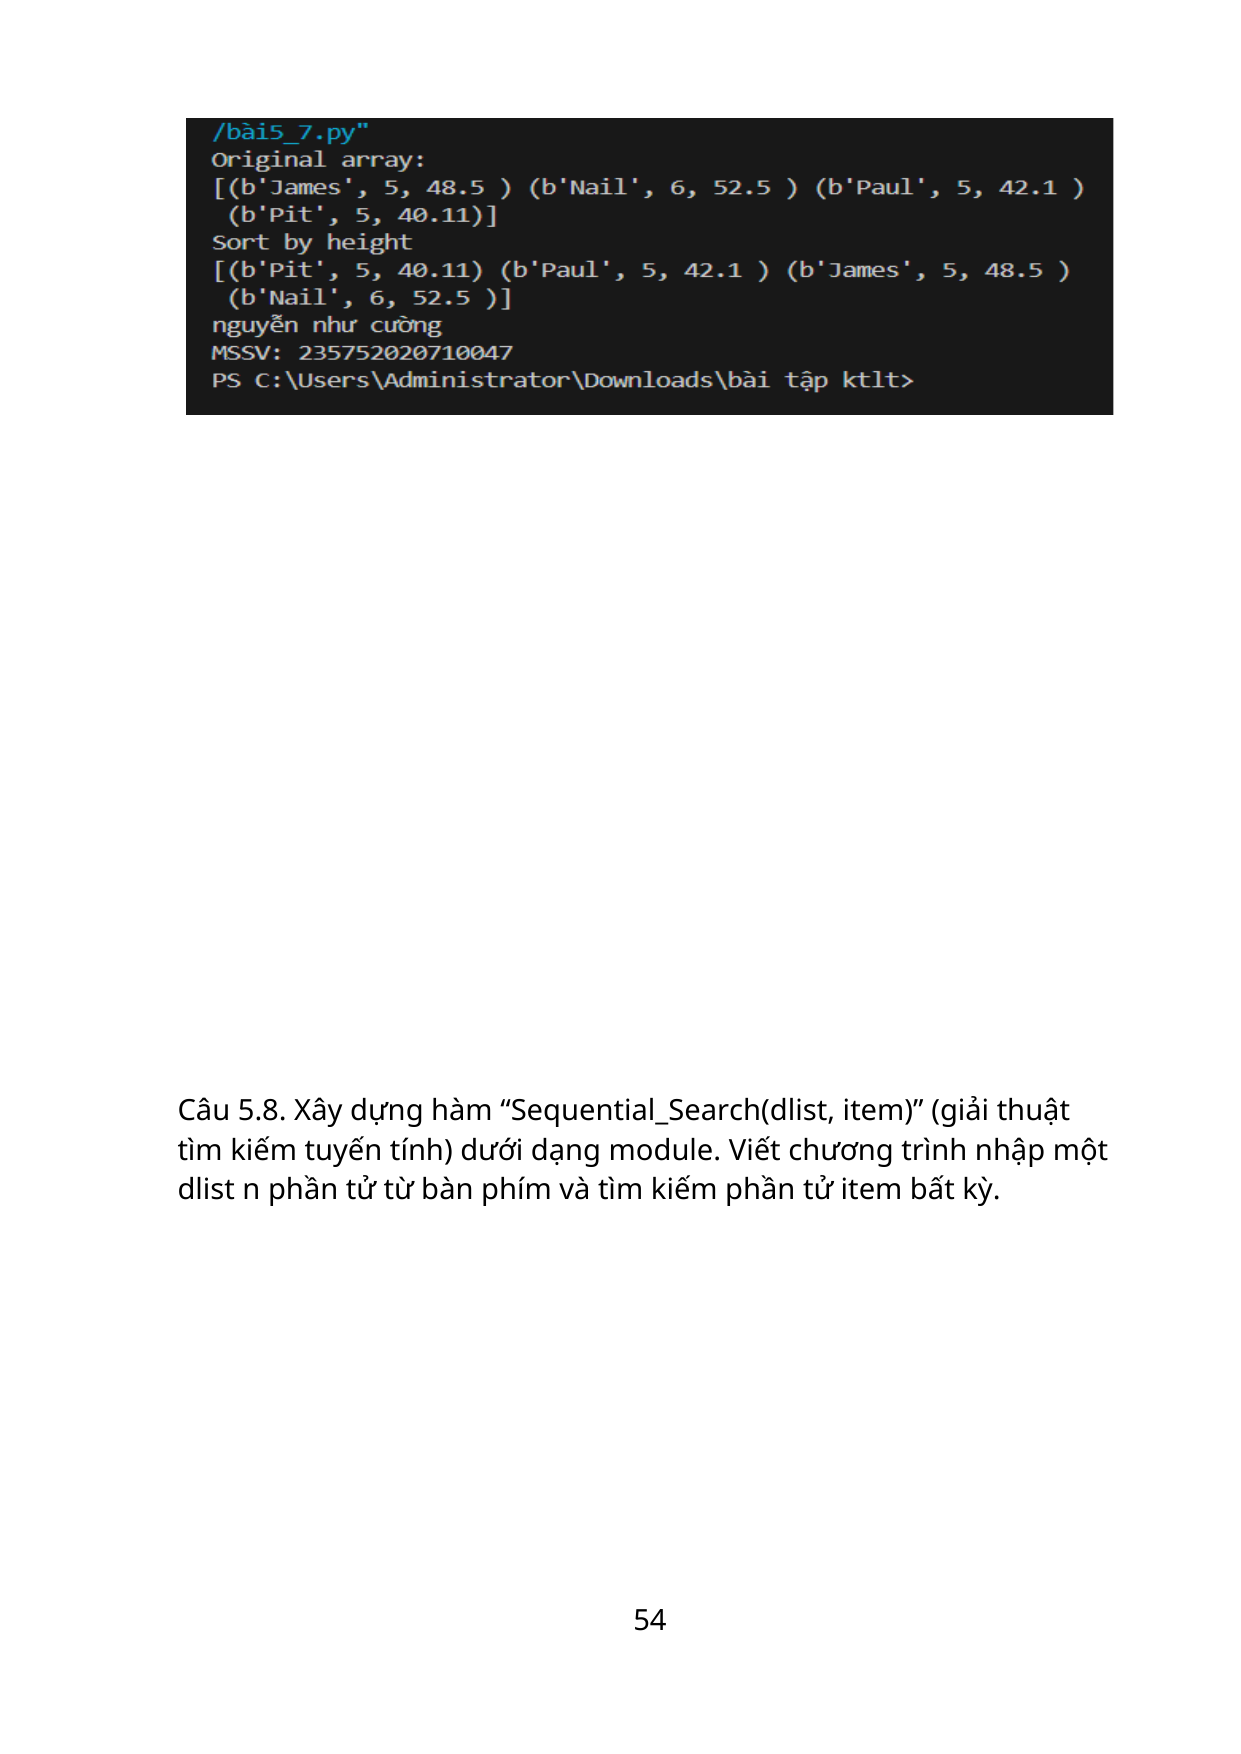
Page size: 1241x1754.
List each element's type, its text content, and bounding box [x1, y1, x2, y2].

text Câu 5.8. Xây dựng hàm “Sequential_Search(dlist, item)” (giải thuật tìm kiếm tuyến tính) dưới dạng module. Viết chương trình nhập một dlist n phần tử từ bàn phím và tìm kiếm phần tử item bất kỳ. Sequential_Search([11,23,58,31,56,77,43,12,65,19],31) -> (True, 3) [177, 1089, 1122, 1208]
picture [186, 118, 1114, 415]
